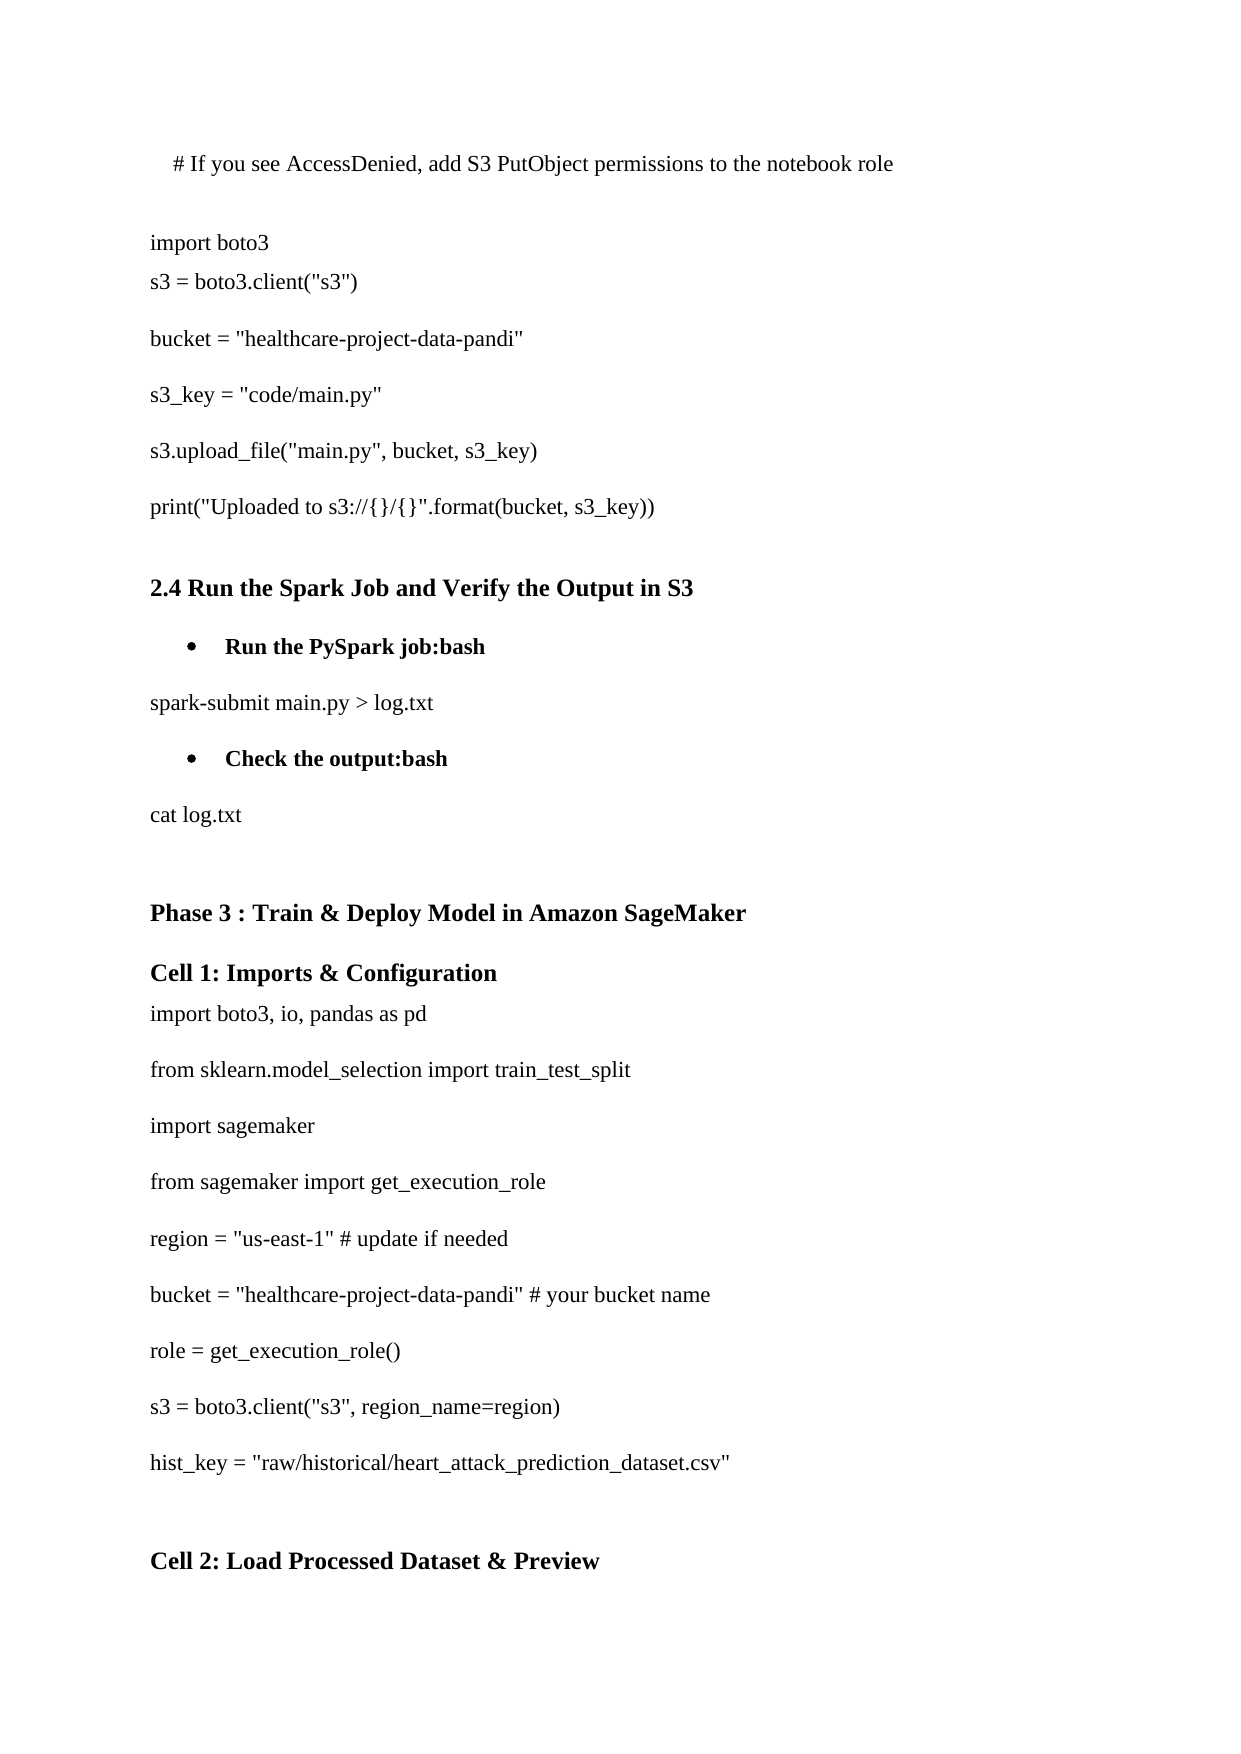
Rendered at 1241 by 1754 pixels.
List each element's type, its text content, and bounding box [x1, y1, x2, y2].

text role = get_execution_role() [150, 1337, 1090, 1363]
text # If you see AccessDenied, add S3 PutObject permissions to the notebook role import boto3 [150, 150, 1090, 255]
text print("Uploaded to s3://{}/{}".format(bucket, s3_key)) 2.4 Run the Spark Job and Verify the Output in S3 [150, 493, 1090, 602]
list Run the PySpark job:bash [187, 633, 1090, 659]
text hist_key = "raw/historical/heart_attack_prediction_dataset.csv" [150, 1449, 1090, 1476]
text from sagemaker import get_execution_role [150, 1168, 1090, 1195]
text region = "us-east-1" # update if needed [150, 1224, 1090, 1251]
text s3_key = "code/main.py" [150, 381, 1090, 407]
text s3.upload_file("main.py", bucket, s3_key) [150, 437, 1090, 463]
text s3 = boto3.client("s3") [150, 268, 1090, 295]
list Check the output:bash [187, 745, 1090, 772]
text from sklearn.model_selection import train_test_split [150, 1056, 1090, 1082]
text Phase 3 : Train & Deploy Model in Amazon SageMaker [150, 858, 1090, 927]
text cat log.txt [150, 801, 1090, 828]
text s3 = boto3.client("s3", region_name=region) [150, 1393, 1090, 1419]
text Cell 1: Imports & Configuration import boto3, io, pandas as pd [150, 958, 1090, 1026]
text bucket = "healthcare-project-data-pandi" [150, 324, 1090, 351]
text Cell 2: Load Processed Dataset & Preview [150, 1505, 1090, 1575]
text spark-submit main.py > log.txt [150, 689, 1090, 716]
text bucket = "healthcare-project-data-pandi" # your bucket name [150, 1281, 1090, 1307]
text import sagemaker [150, 1112, 1090, 1139]
